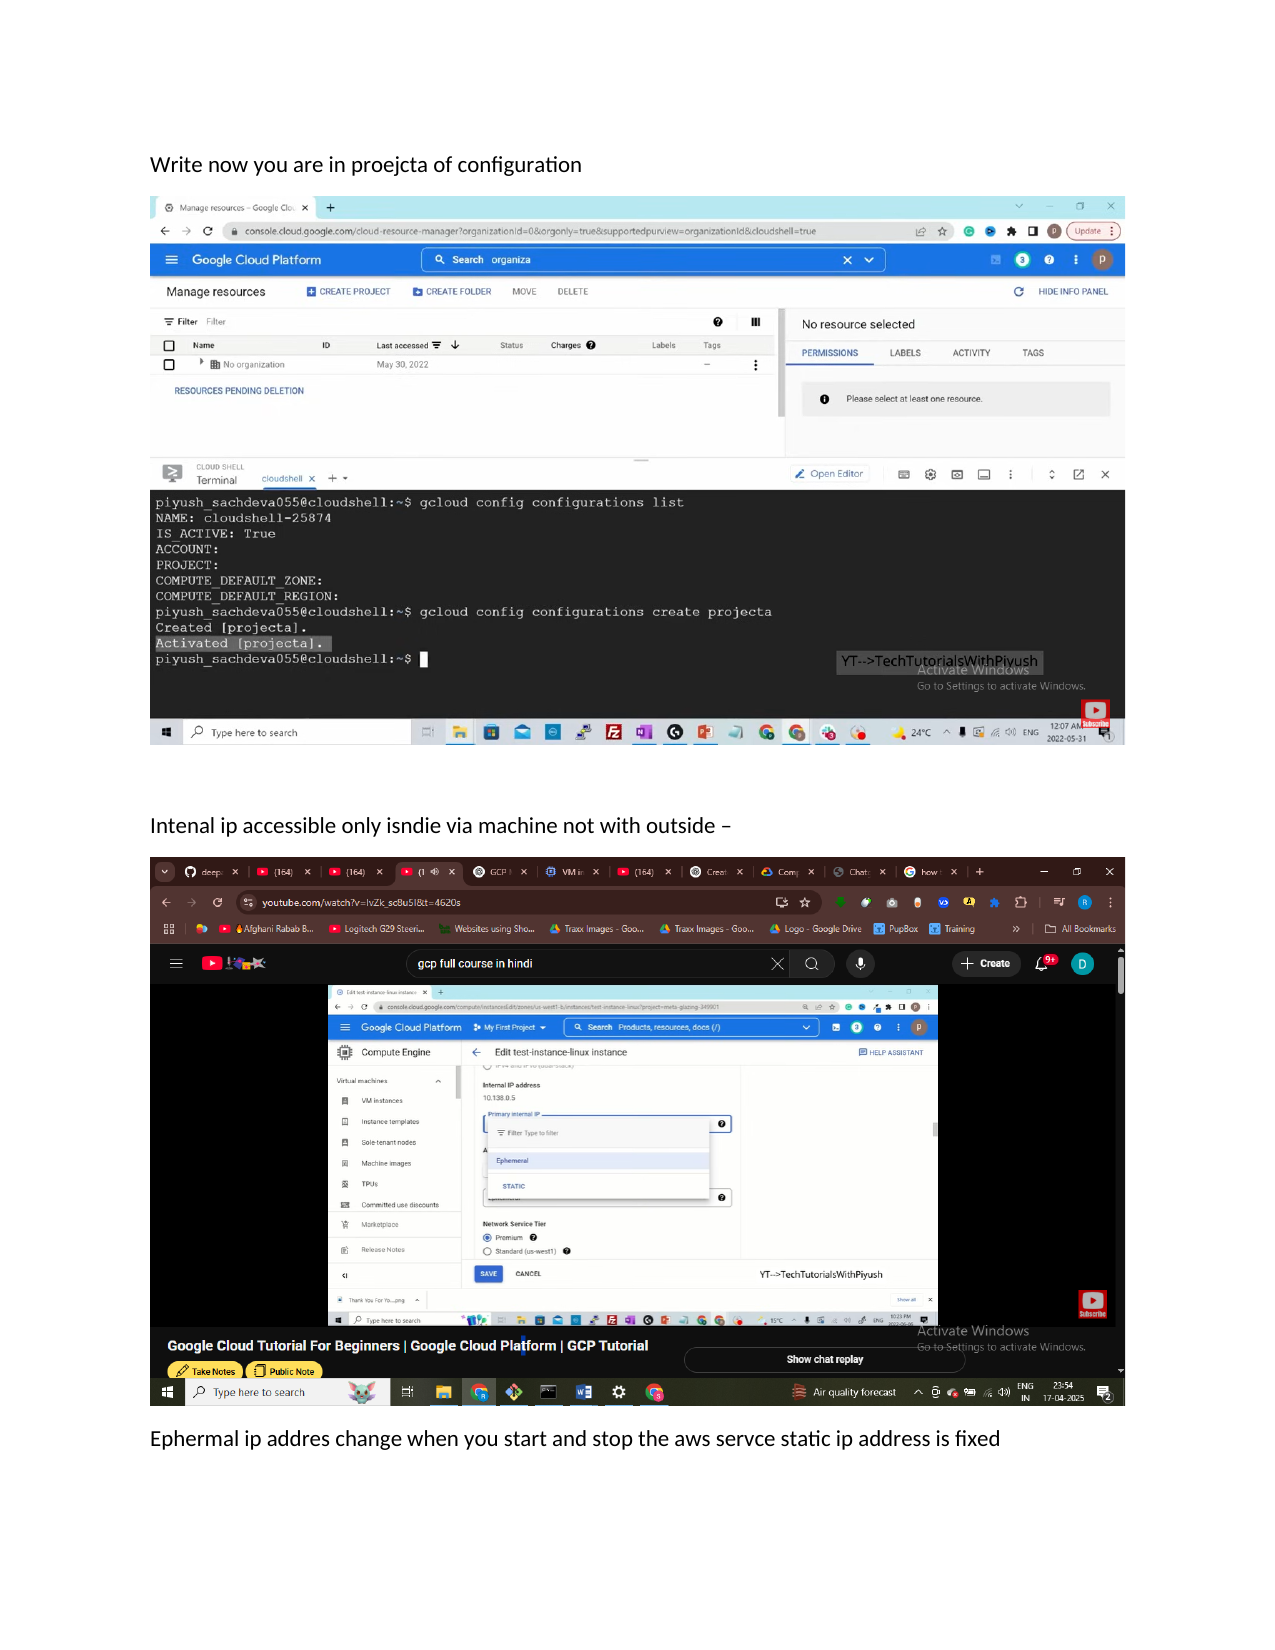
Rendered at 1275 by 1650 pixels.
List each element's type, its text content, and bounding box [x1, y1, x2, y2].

text Write now you are in proejcta of configuration [150, 150, 1125, 178]
picture [150, 196, 1125, 745]
text Intenal ip accessible only isndie via machine not with outside – [150, 811, 1125, 839]
text Ephermal ip addres change when you start and stop the aws servce static ip address is fixed [150, 1424, 1125, 1453]
picture [150, 857, 1125, 1406]
